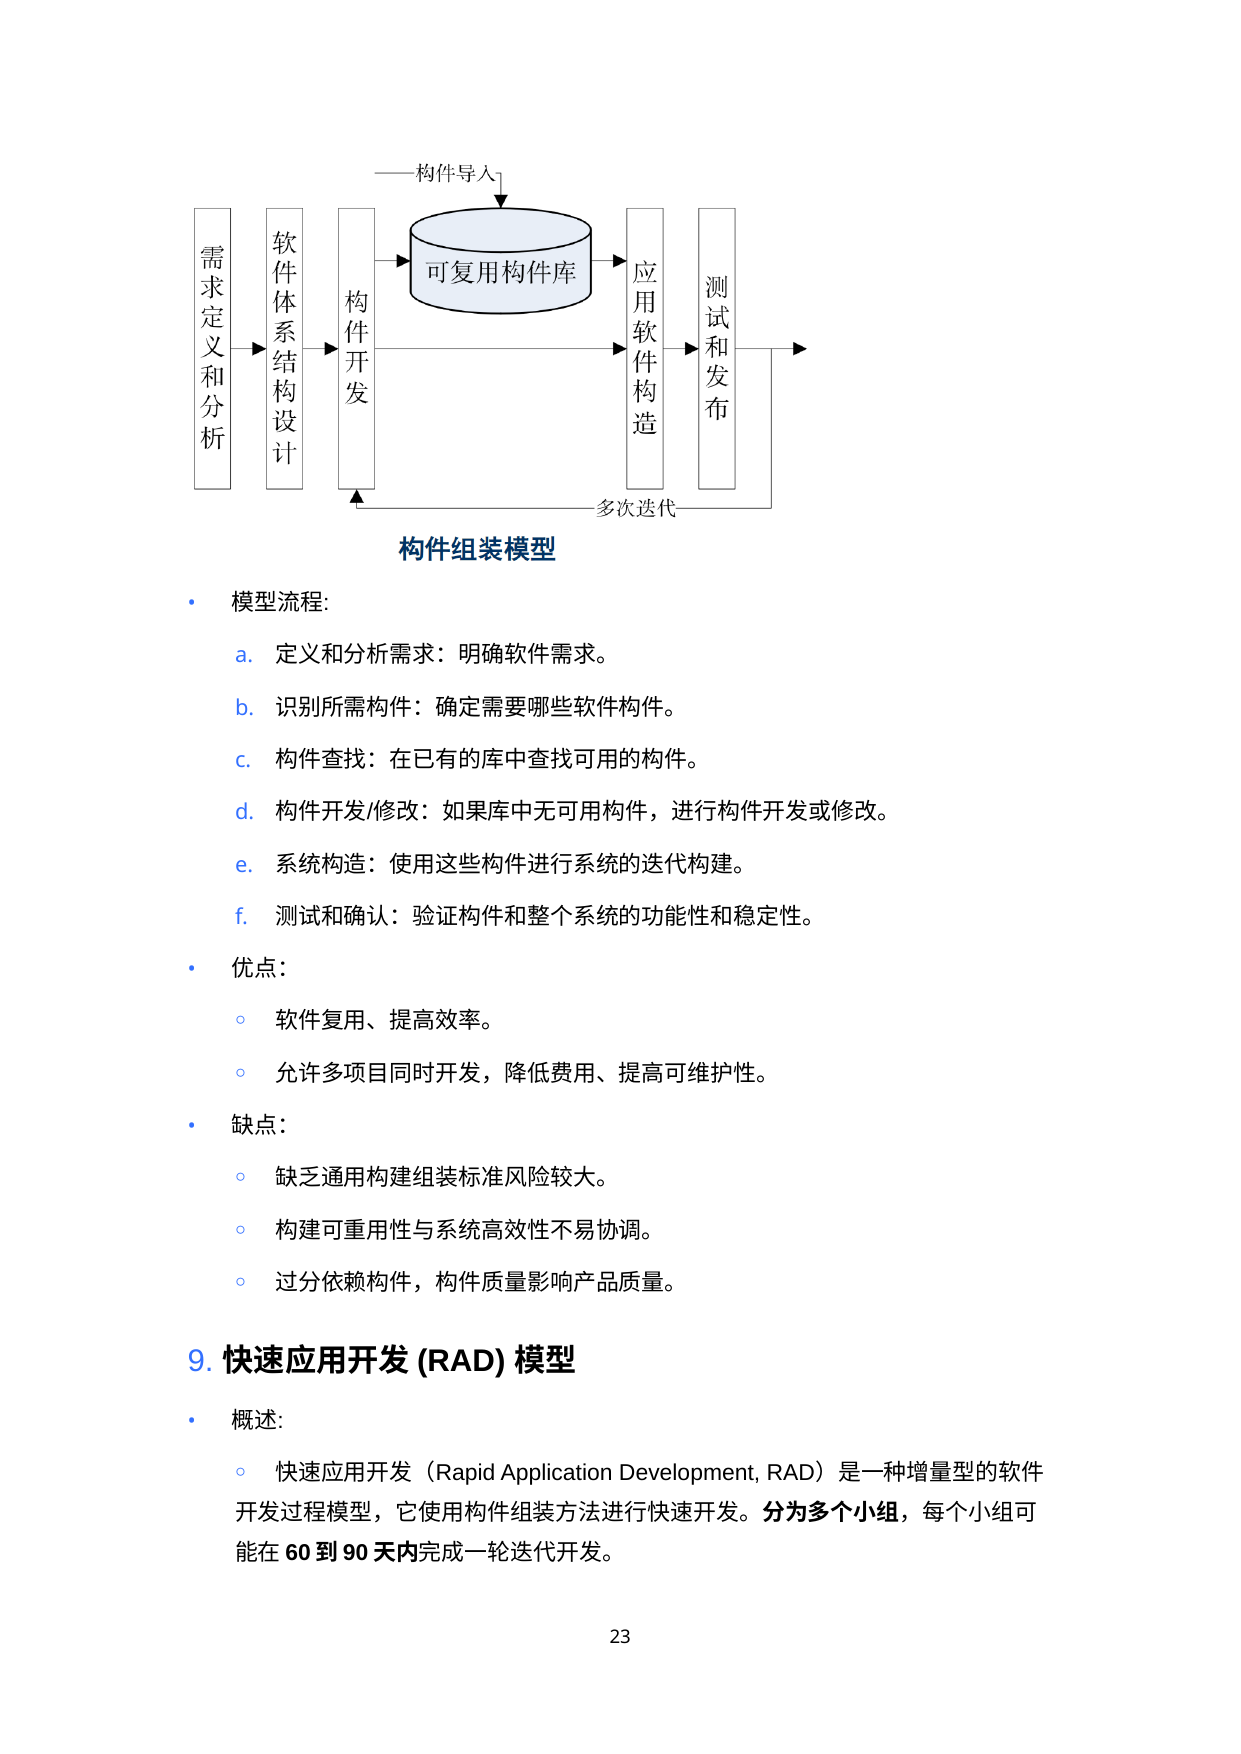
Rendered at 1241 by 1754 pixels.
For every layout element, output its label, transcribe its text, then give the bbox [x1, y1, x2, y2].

list 软件复用、提高效率。 [235, 1002, 1053, 1036]
picture [187, 150, 811, 566]
list 快速应用开发（Rapid Application Development, RAD）是一种增量型的软件开发过程模型，它使用构件组装方法进行快速开发。分为多个小组，每个小组可能在60到90天内完成一轮迭代开发。 [235, 1454, 1053, 1567]
list 概述: [187, 1402, 1053, 1435]
list 测试和确认：验证构件和整个系统的功能性和稳定性。 [235, 898, 1053, 931]
list 缺乏通用构建组装标准风险较大。 [235, 1159, 1053, 1192]
list 构件开发/修改：如果库中无可用构件，进行构件开发或修改。 [235, 793, 1053, 826]
list 构件查找：在已有的库中查找可用的构件。 [235, 741, 1053, 774]
list 缺点： [187, 1107, 1053, 1140]
text 9. 快速应用开发 (RAD) 模型 [187, 1335, 1053, 1380]
list 优点： [187, 950, 1053, 983]
list 允许多项目同时开发，降低费用、提高可维护性。 [235, 1055, 1053, 1088]
list 识别所需构件：确定需要哪些软件构件。 [235, 689, 1053, 722]
list 构建可重用性与系统高效性不易协调。 [235, 1212, 1053, 1245]
list 系统构造：使用这些构件进行系统的迭代构建。 [235, 846, 1053, 879]
list 过分依赖构件，构件质量影响产品质量。 [235, 1264, 1053, 1297]
list 定义和分析需求：明确软件需求。 [235, 636, 1053, 669]
list 模型流程: [187, 584, 1053, 617]
